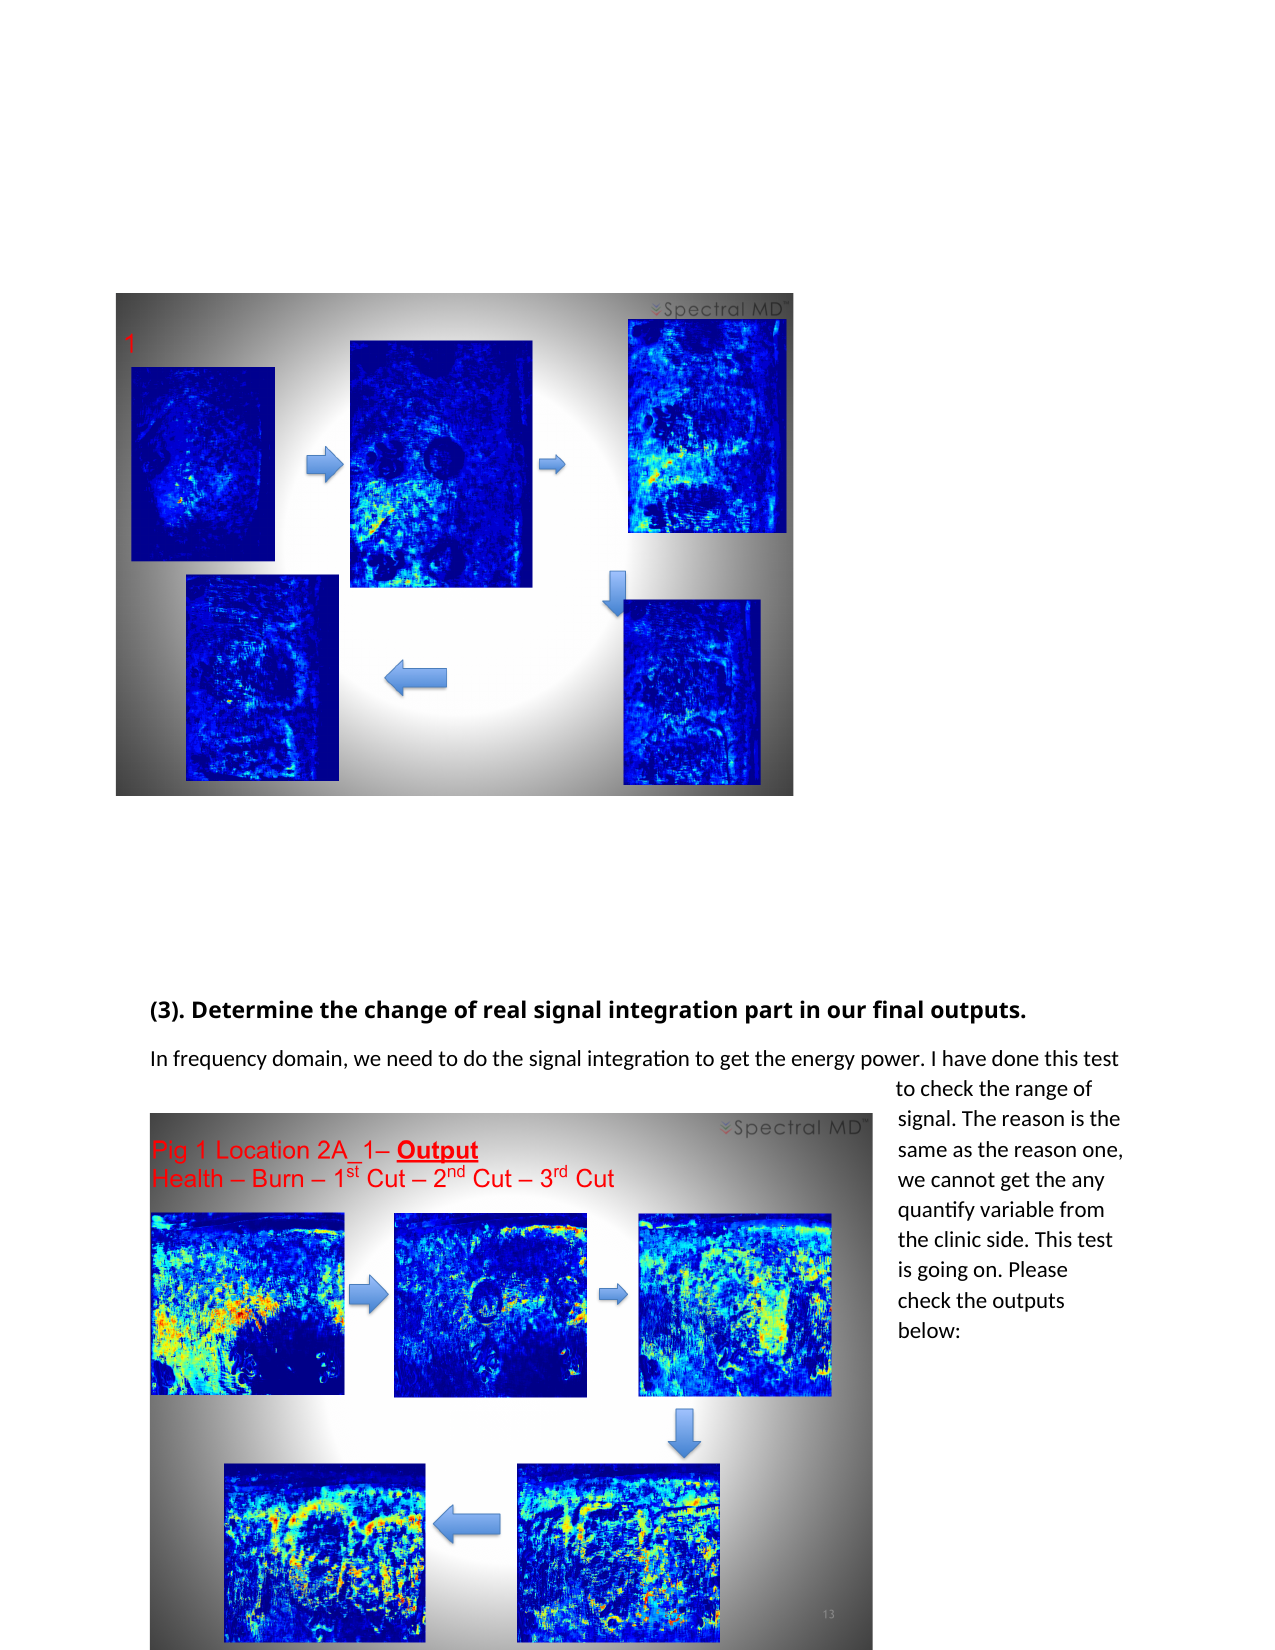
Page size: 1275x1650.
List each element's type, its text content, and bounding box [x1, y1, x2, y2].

picture [148, 1113, 873, 1650]
text In frequency domain, we need to do the signal integration to get the energy power. I have done this test to check the range of signal. The reason is the same as the reason one, we cannot get the any quantify variable from the clinic side. This test is going on. Please check the outputs below: [150, 1044, 1125, 1344]
text (3). Determine the change of real signal integration part in our final outputs. [150, 994, 1125, 1025]
picture [115, 293, 794, 796]
